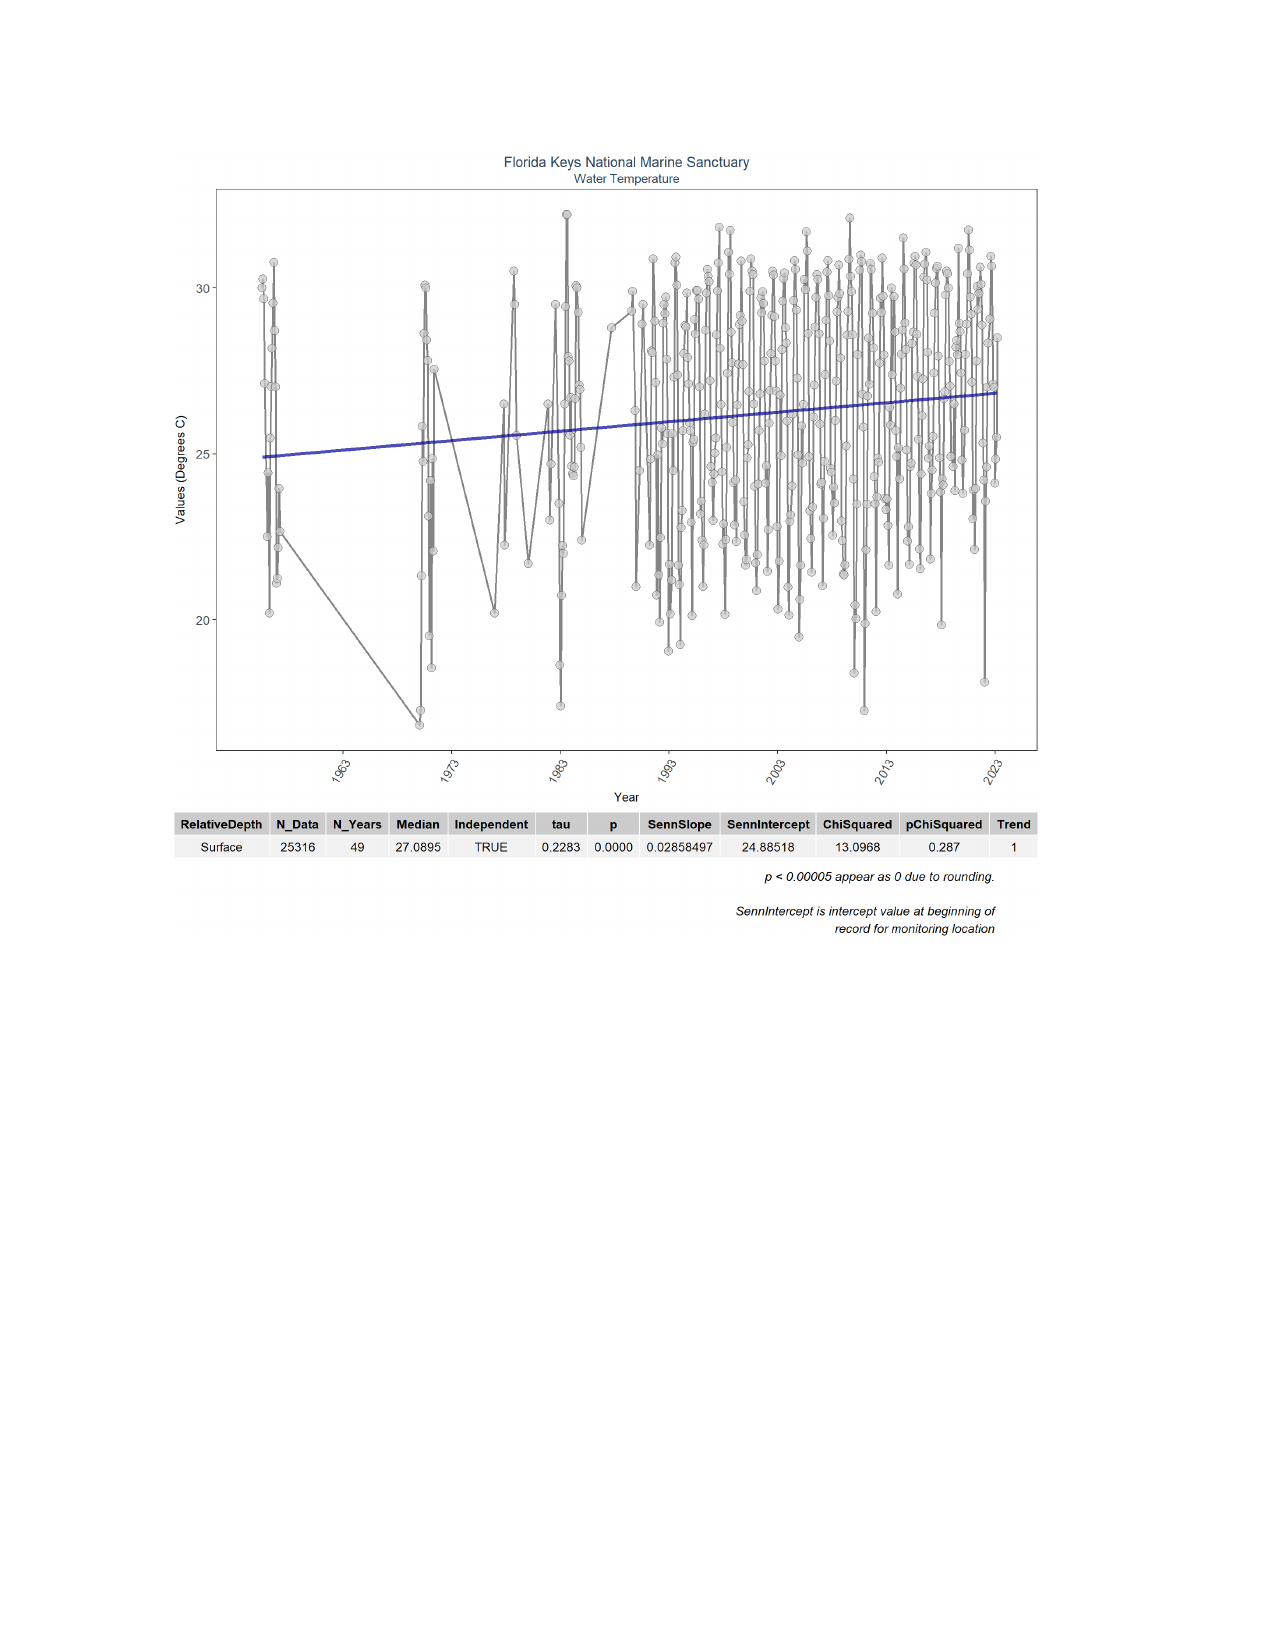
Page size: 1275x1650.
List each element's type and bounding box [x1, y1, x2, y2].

picture [168, 150, 1044, 938]
